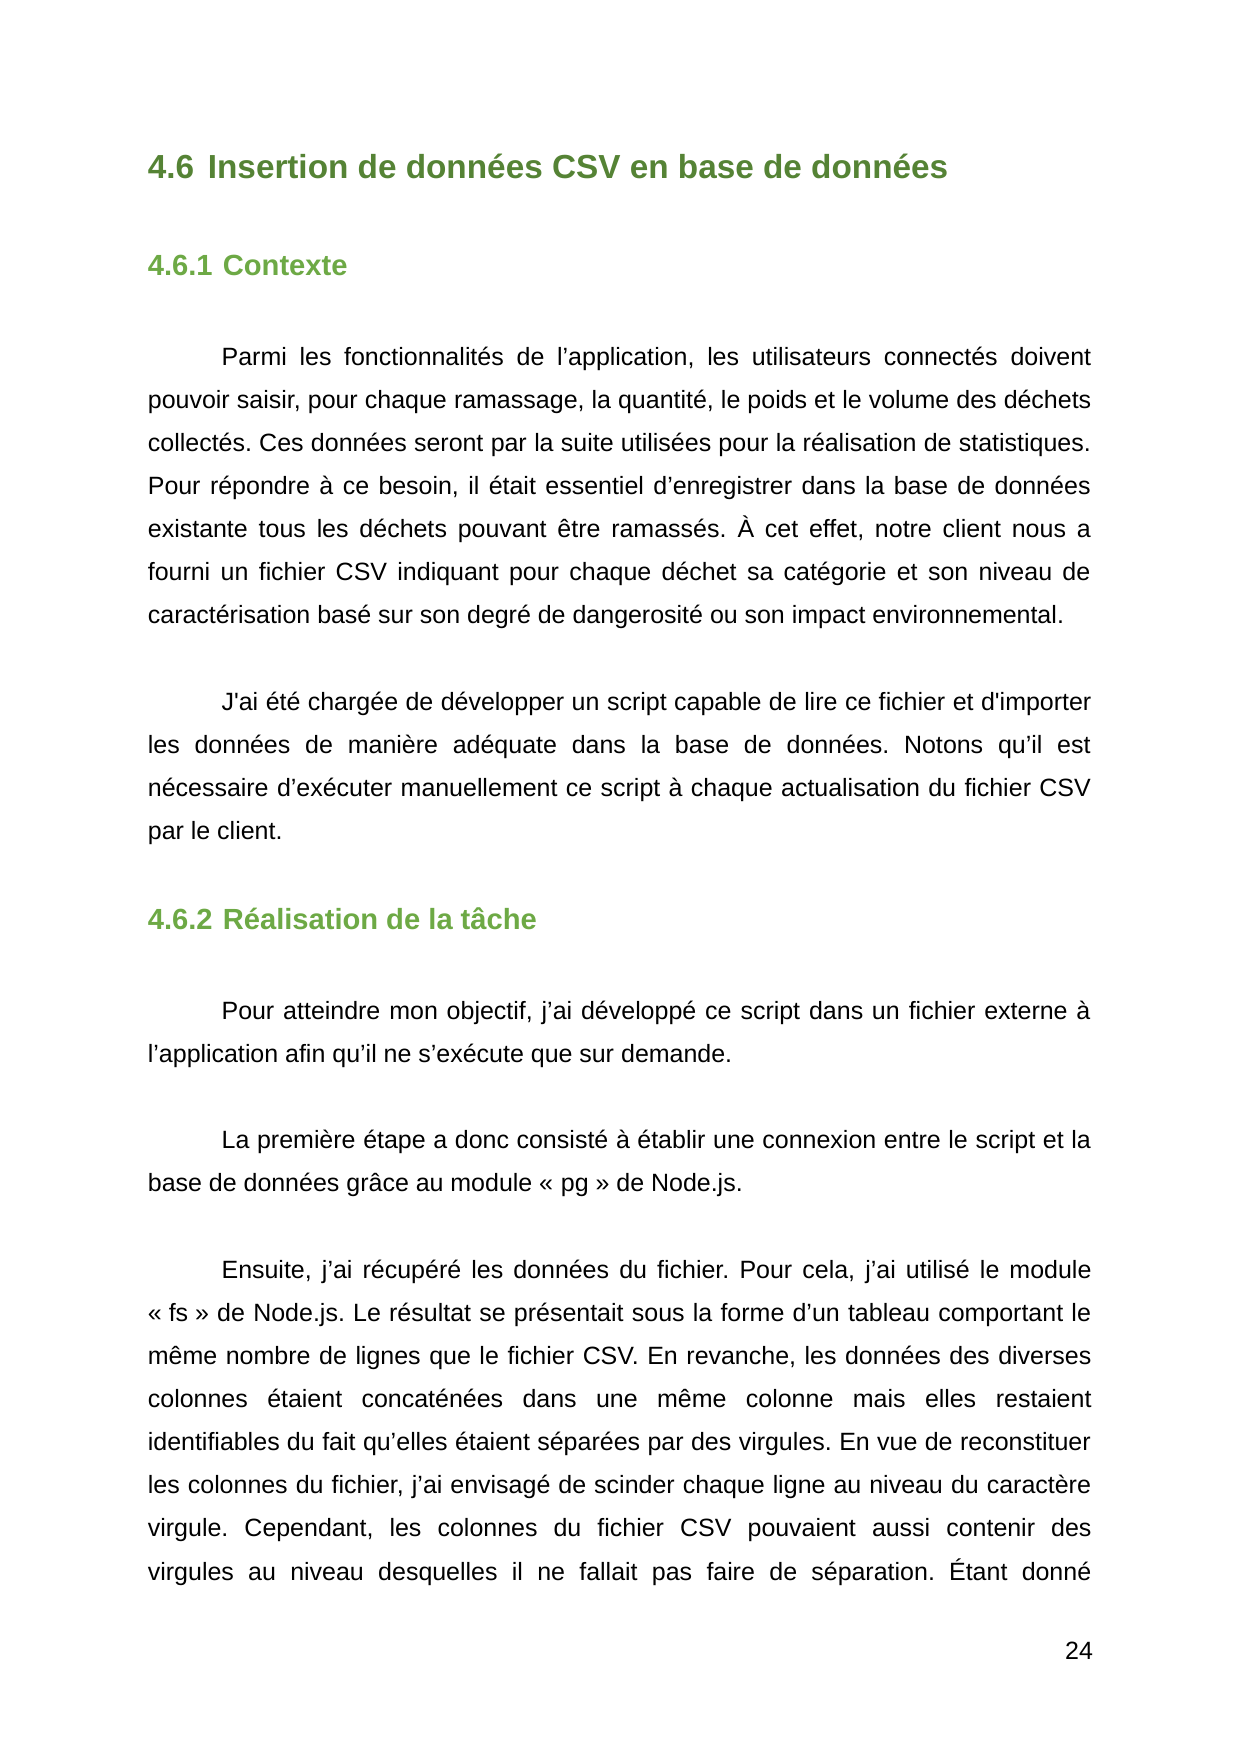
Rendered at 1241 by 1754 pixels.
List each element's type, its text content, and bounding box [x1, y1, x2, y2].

subtitle Contexte [148, 248, 1093, 282]
text Parmi les fonctionnalités de l’application, les utilisateurs connectés doivent pouvoir saisir, pour chaque ramassage, la quantité, le poids et le volume des déchets collectés. Ces données seront par la suite utilisées pour la réalisation de statistiques. Pour répondre à ce besoin, il était essentiel d’enregistrer dans la base de données existante tous les déchets pouvant être ramassés. À cet effet, notre client nous a fourni un fichier CSV indiquant pour chaque déchet sa catégorie et son niveau de caractérisation basé sur son degré de dangerosité ou son impact environnemental. [148, 342, 1093, 629]
subtitle Réalisation de la tâche [148, 902, 1093, 936]
subtitle Insertion de données CSV en base de données [148, 148, 1093, 186]
text Pour atteindre mon objectif, j’ai développé ce script dans un fichier externe à l’application afin qu’il ne s’exécute que sur demande. [148, 996, 1093, 1068]
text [148, 1254, 1093, 1585]
text J'ai été chargée de développer un script capable de lire ce fichier et d'importer les données de manière adéquate dans la base de données. Notons qu’il est nécessaire d’exécuter manuellement ce script à chaque actualisation du fichier CSV par le client. [148, 687, 1093, 845]
text La première étape a donc consisté à établir une connexion entre le script et la base de données grâce au module « pg » de Node.js. [148, 1125, 1093, 1197]
